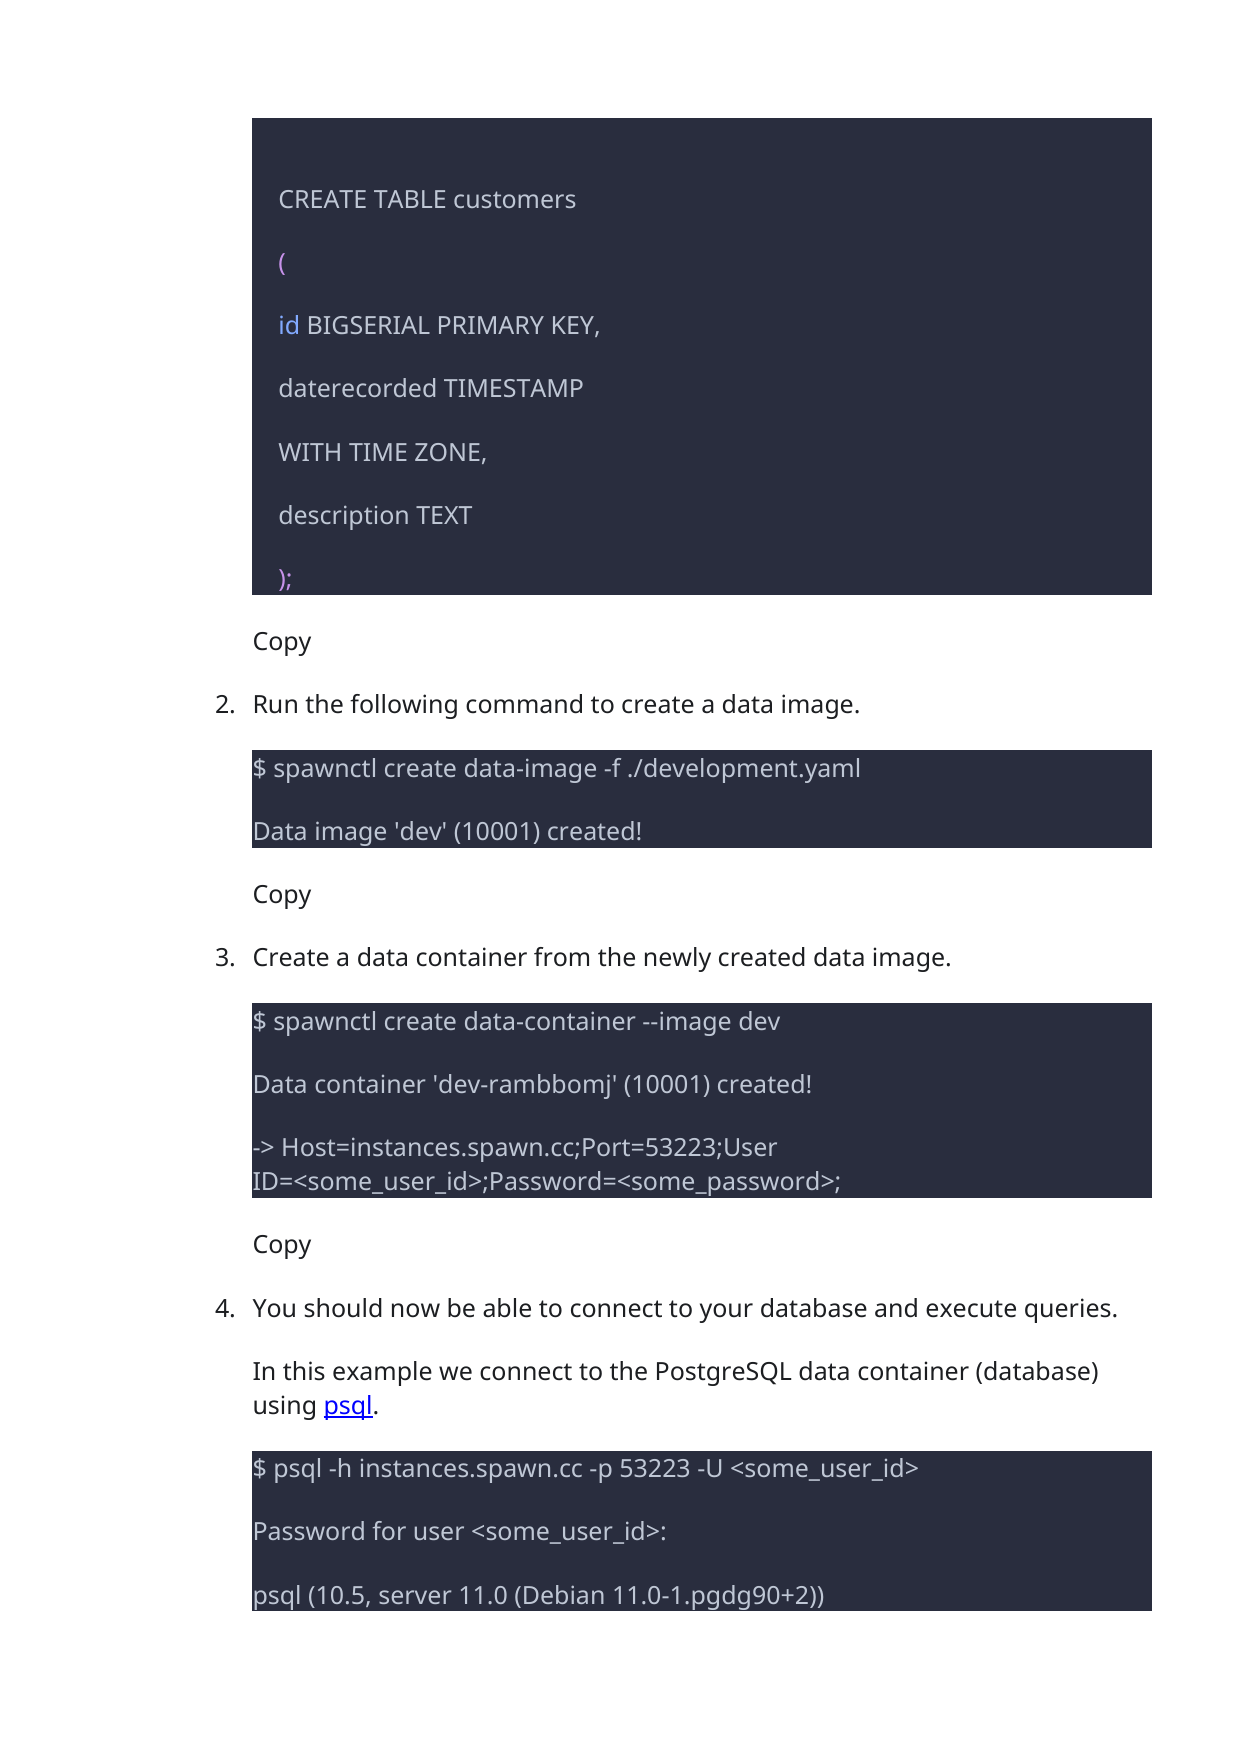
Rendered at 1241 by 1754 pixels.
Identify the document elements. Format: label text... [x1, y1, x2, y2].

text Copy [252, 624, 1152, 658]
text $ spawnctl create data-image -f ./development.yaml [252, 750, 1152, 784]
list Run the following command to create a data image. [215, 687, 1152, 721]
text Data container 'dev-rambbomj' (10001) created! [252, 1067, 1152, 1101]
list You should now be able to connect to your database and execute queries. [215, 1290, 1152, 1324]
text description TEXT [252, 497, 1152, 532]
text Copy [252, 877, 1152, 911]
text psql (10.5, server 11.0 (Debian 11.0-1.pgdg90+2)) [252, 1577, 1152, 1611]
text In this example we connect to the PostgreSQL data container (database) using psql. [252, 1353, 1152, 1422]
text WITH TIME ZONE, [252, 434, 1152, 468]
text id BIGSERIAL PRIMARY KEY, [252, 308, 1152, 342]
text CREATE TABLE customers [252, 181, 1152, 215]
list Create a data container from the newly created data image. [215, 940, 1152, 974]
text ); [252, 561, 1152, 595]
text daterecorded TIMESTAMP [252, 371, 1152, 405]
text Data image 'dev' (10001) created! [252, 814, 1152, 848]
text $ psql -h instances.spawn.cc -p 53223 -U <some_user_id> [252, 1451, 1152, 1485]
text Copy [252, 1227, 1152, 1261]
text ( [252, 244, 1152, 279]
text -> Host=instances.spawn.cc;Port=53223;User ID=<some_user_id>;Password=<some_password>; [252, 1130, 1152, 1198]
text $ spawnctl create data-container --image dev [252, 1003, 1152, 1037]
text Password for user <some_user_id>: [252, 1514, 1152, 1548]
